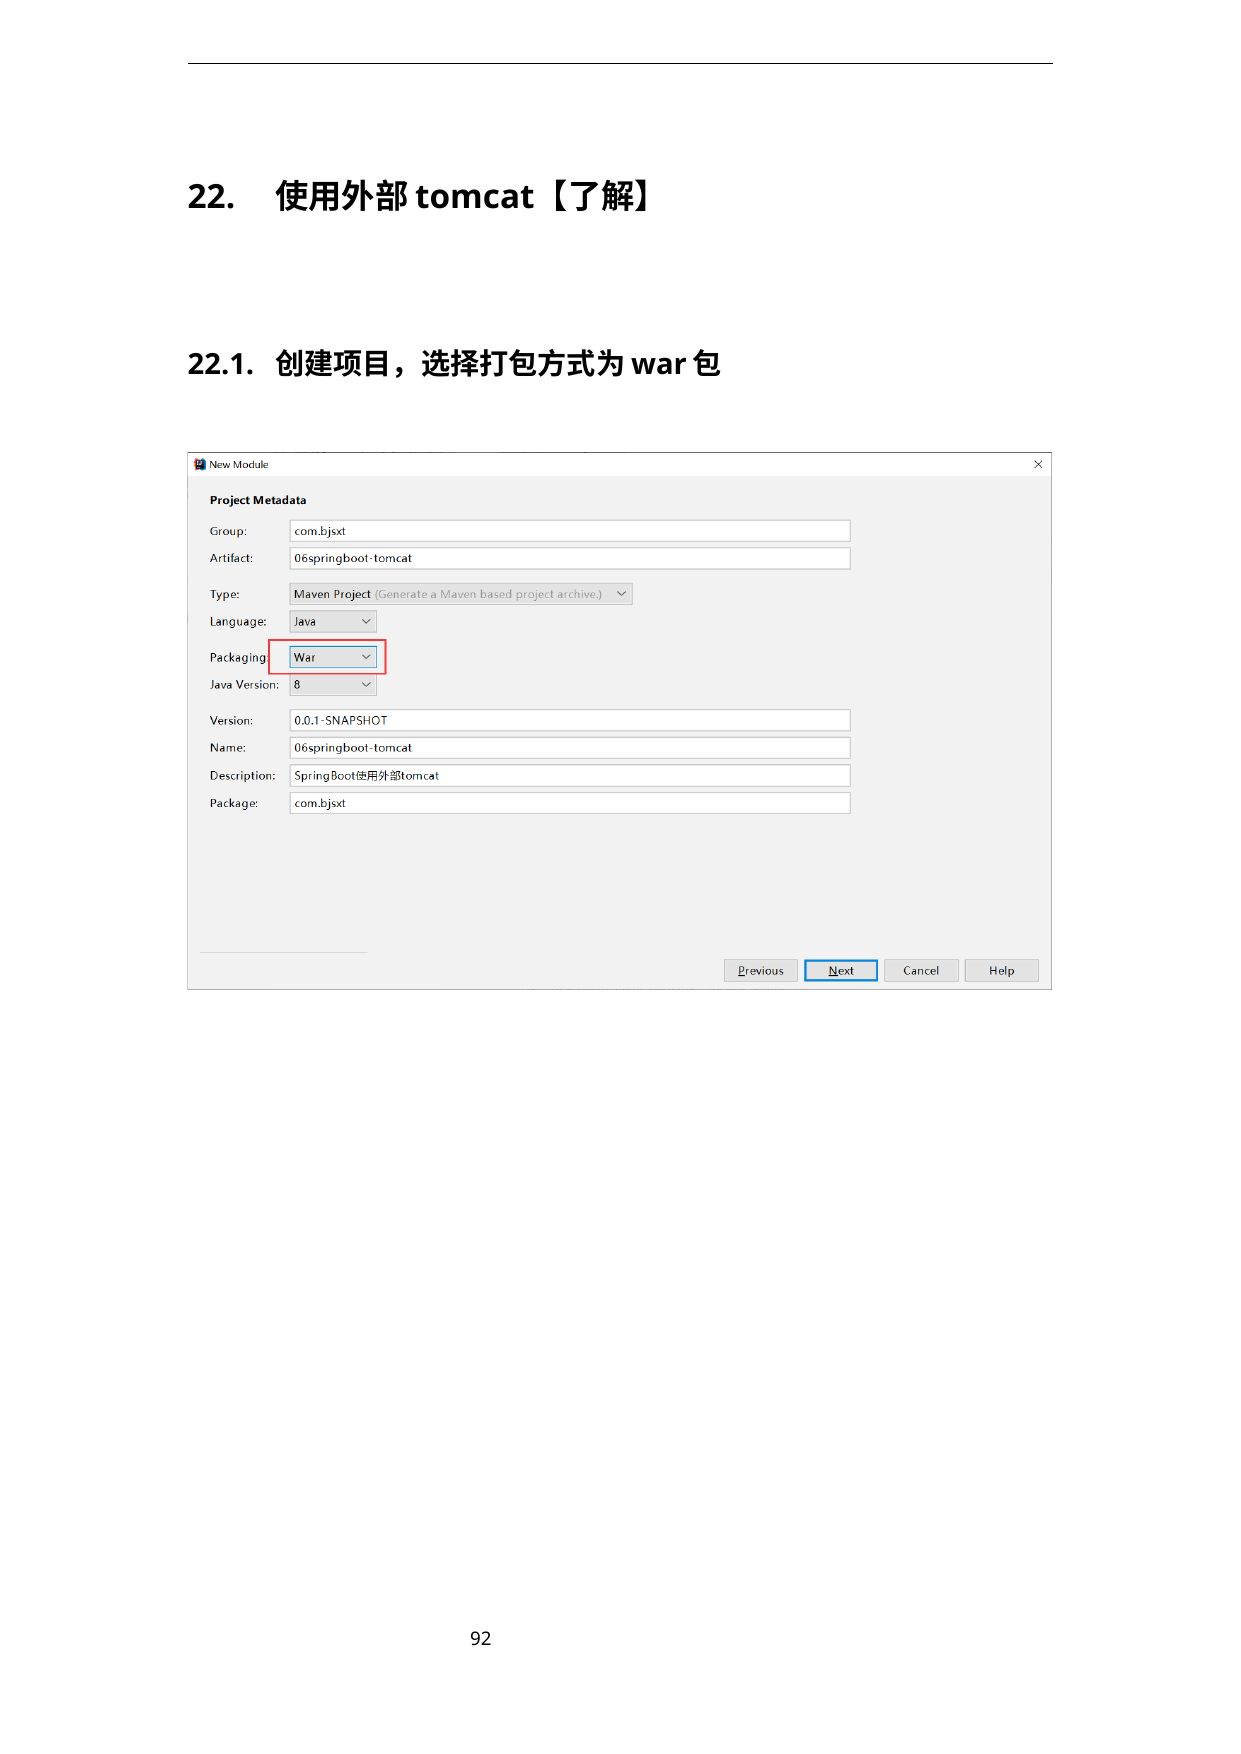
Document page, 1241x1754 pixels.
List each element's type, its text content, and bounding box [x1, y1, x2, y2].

subtitle 使用外部tomcat【了解】 [187, 162, 1053, 227]
picture [187, 452, 1052, 990]
subtitle 创建项目，选择打包方式为war包 [187, 329, 1053, 394]
